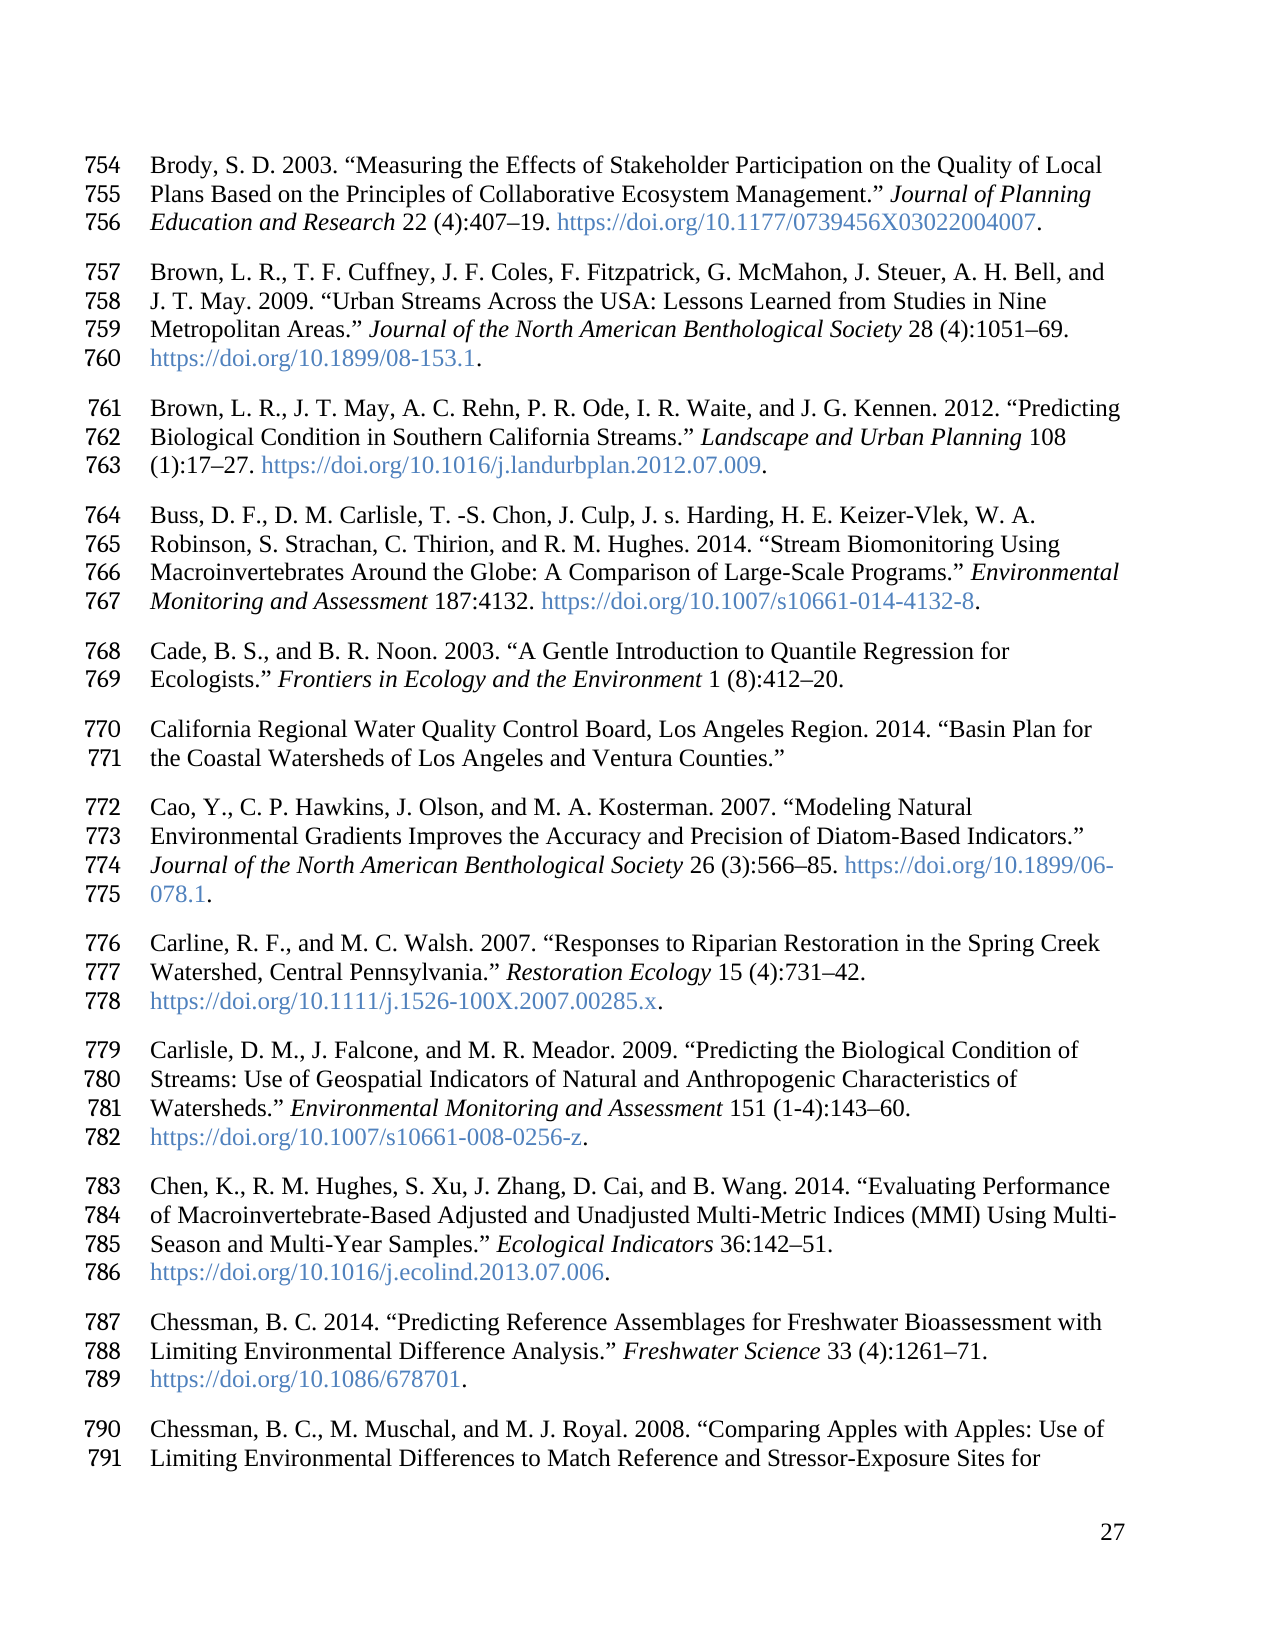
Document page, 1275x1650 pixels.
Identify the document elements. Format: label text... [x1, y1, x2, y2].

text California Regional Water Quality Control Board, Los Angeles Region. 2014. “Basin Plan for the Coastal Watersheds of Los Angeles and Ventura Counties.” [150, 714, 1125, 772]
text Brown, L. R., T. F. Cuffney, J. F. Coles, F. Fitzpatrick, G. McMahon, J. Steuer, A. H. Bell, and J. T. May. 2009. “Urban Streams Across the USA: Lessons Learned from Studies in Nine Metropolitan Areas.” Journal of the North American Benthological Society 28 (4):1051–69. https://doi.org/10.1899/08-153.1. [150, 257, 1125, 372]
text Chen, K., R. M. Hughes, S. Xu, J. Zhang, D. Cai, and B. Wang. 2014. “Evaluating Performance of Macroinvertebrate-Based Adjusted and Unadjusted Multi-Metric Indices (MMI) Using Multi-Season and Multi-Year Samples.” Ecological Indicators 36:142–51. https://doi.org/10.1016/j.ecolind.2013.07.006. [150, 1171, 1125, 1286]
text Carlisle, D. M., J. Falcone, and M. R. Meador. 2009. “Predicting the Biological Condition of Streams: Use of Geospatial Indicators of Natural and Anthropogenic Characteristics of Watersheds.” Environmental Monitoring and Assessment 151 (1-4):143–60. https://doi.org/10.1007/s10661-008-0256-z. [150, 1035, 1125, 1150]
text Carline, R. F., and M. C. Walsh. 2007. “Responses to Riparian Restoration in the Spring Creek Watershed, Central Pennsylvania.” Restoration Ecology 15 (4):731–42. https://doi.org/10.1111/j.1526-100X.2007.00285.x. [150, 928, 1125, 1014]
text Cao, Y., C. P. Hawkins, J. Olson, and M. A. Kosterman. 2007. “Modeling Natural Environmental Gradients Improves the Accuracy and Precision of Diatom-Based Indicators.” Journal of the North American Benthological Society 26 (3):566–85. https://doi.org/10.1899/06-078.1. [150, 792, 1125, 907]
text Brody, S. D. 2003. “Measuring the Effects of Stakeholder Participation on the Quality of Local Plans Based on the Principles of Collaborative Ecosystem Management.” Journal of Planning Education and Research 22 (4):407–19. https://doi.org/10.1177/0739456X03022004007. [150, 150, 1125, 236]
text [150, 1414, 1125, 1472]
text Buss, D. F., D. M. Carlisle, T. -S. Chon, J. Culp, J. s. Harding, H. E. Keizer-Vlek, W. A. Robinson, S. Strachan, C. Thirion, and R. M. Hughes. 2014. “Stream Biomonitoring Using Macroinvertebrates Around the Globe: A Comparison of Large-Scale Programs.” Environmental Monitoring and Assessment 187:4132. https://doi.org/10.1007/s10661-014-4132-8. [150, 500, 1125, 615]
text Chessman, B. C. 2014. “Predicting Reference Assemblages for Freshwater Bioassessment with Limiting Environmental Difference Analysis.” Freshwater Science 33 (4):1261–71. https://doi.org/10.1086/678701. [150, 1307, 1125, 1393]
text Cade, B. S., and B. R. Noon. 2003. “A Gentle Introduction to Quantile Regression for Ecologists.” Frontiers in Ecology and the Environment 1 (8):412–20. [150, 636, 1125, 693]
text Brown, L. R., J. T. May, A. C. Rehn, P. R. Ode, I. R. Waite, and J. G. Kennen. 2012. “Predicting Biological Condition in Southern California Streams.” Landscape and Urban Planning 108 (1):17–27. https://doi.org/10.1016/j.landurbplan.2012.07.009. [150, 393, 1125, 479]
